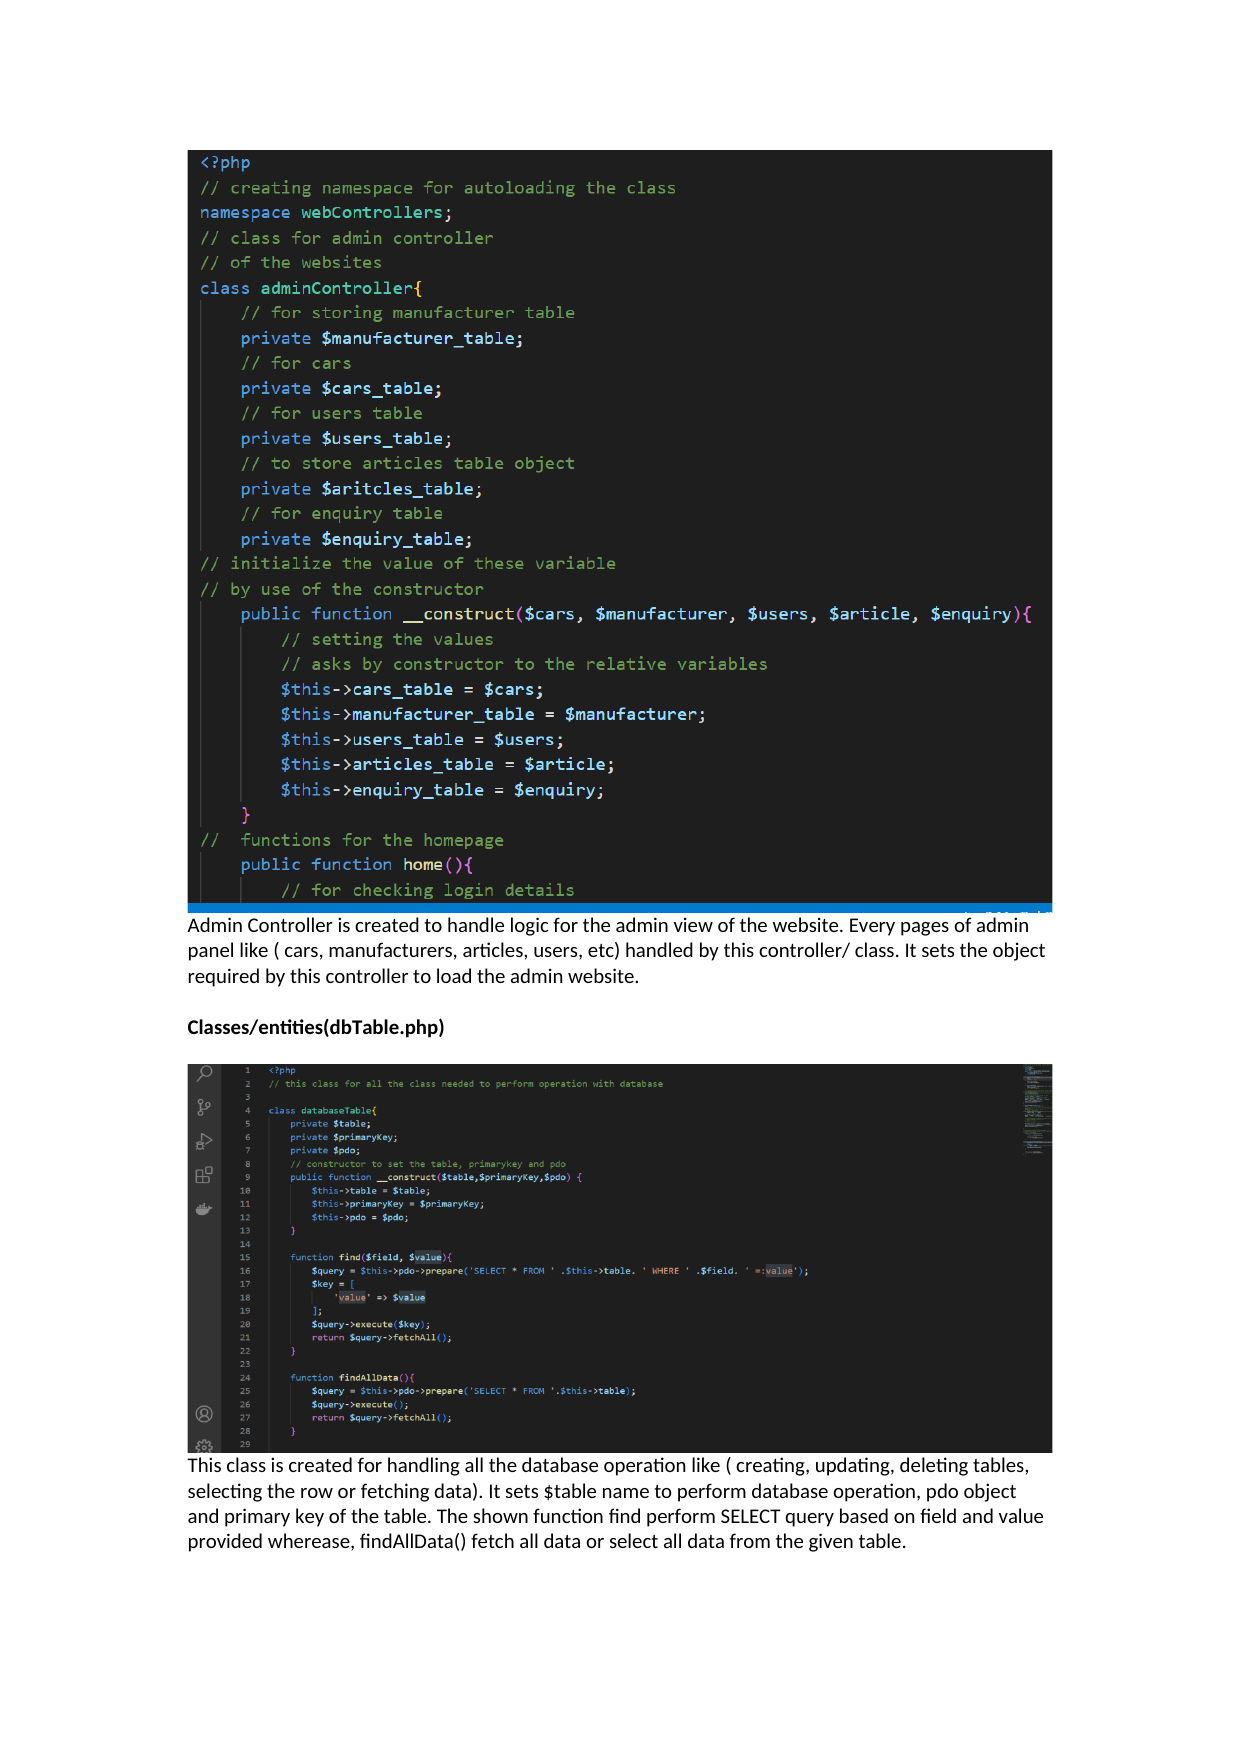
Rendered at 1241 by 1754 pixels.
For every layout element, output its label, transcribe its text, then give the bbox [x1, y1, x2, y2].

text Classes/entities(dbTable.php) [187, 1014, 1053, 1039]
picture [187, 1064, 1053, 1453]
picture [187, 150, 1053, 913]
text This class is created for handling all the database operation like ( creating, updating, deleting tables, selecting the row or fetching data). It sets $table name to perform database operation, pdo object and primary key of the table. The shown function find perform SELECT query based on field and value provided wherease, findAllData() fetch all data or select all data from the given table. [187, 1453, 1053, 1554]
text Admin Controller is created to handle logic for the admin view of the website. Every pages of admin panel like ( cars, manufacturers, articles, users, etc) handled by this controller/ class. It sets the object required by this controller to load the admin website. [187, 913, 1053, 988]
